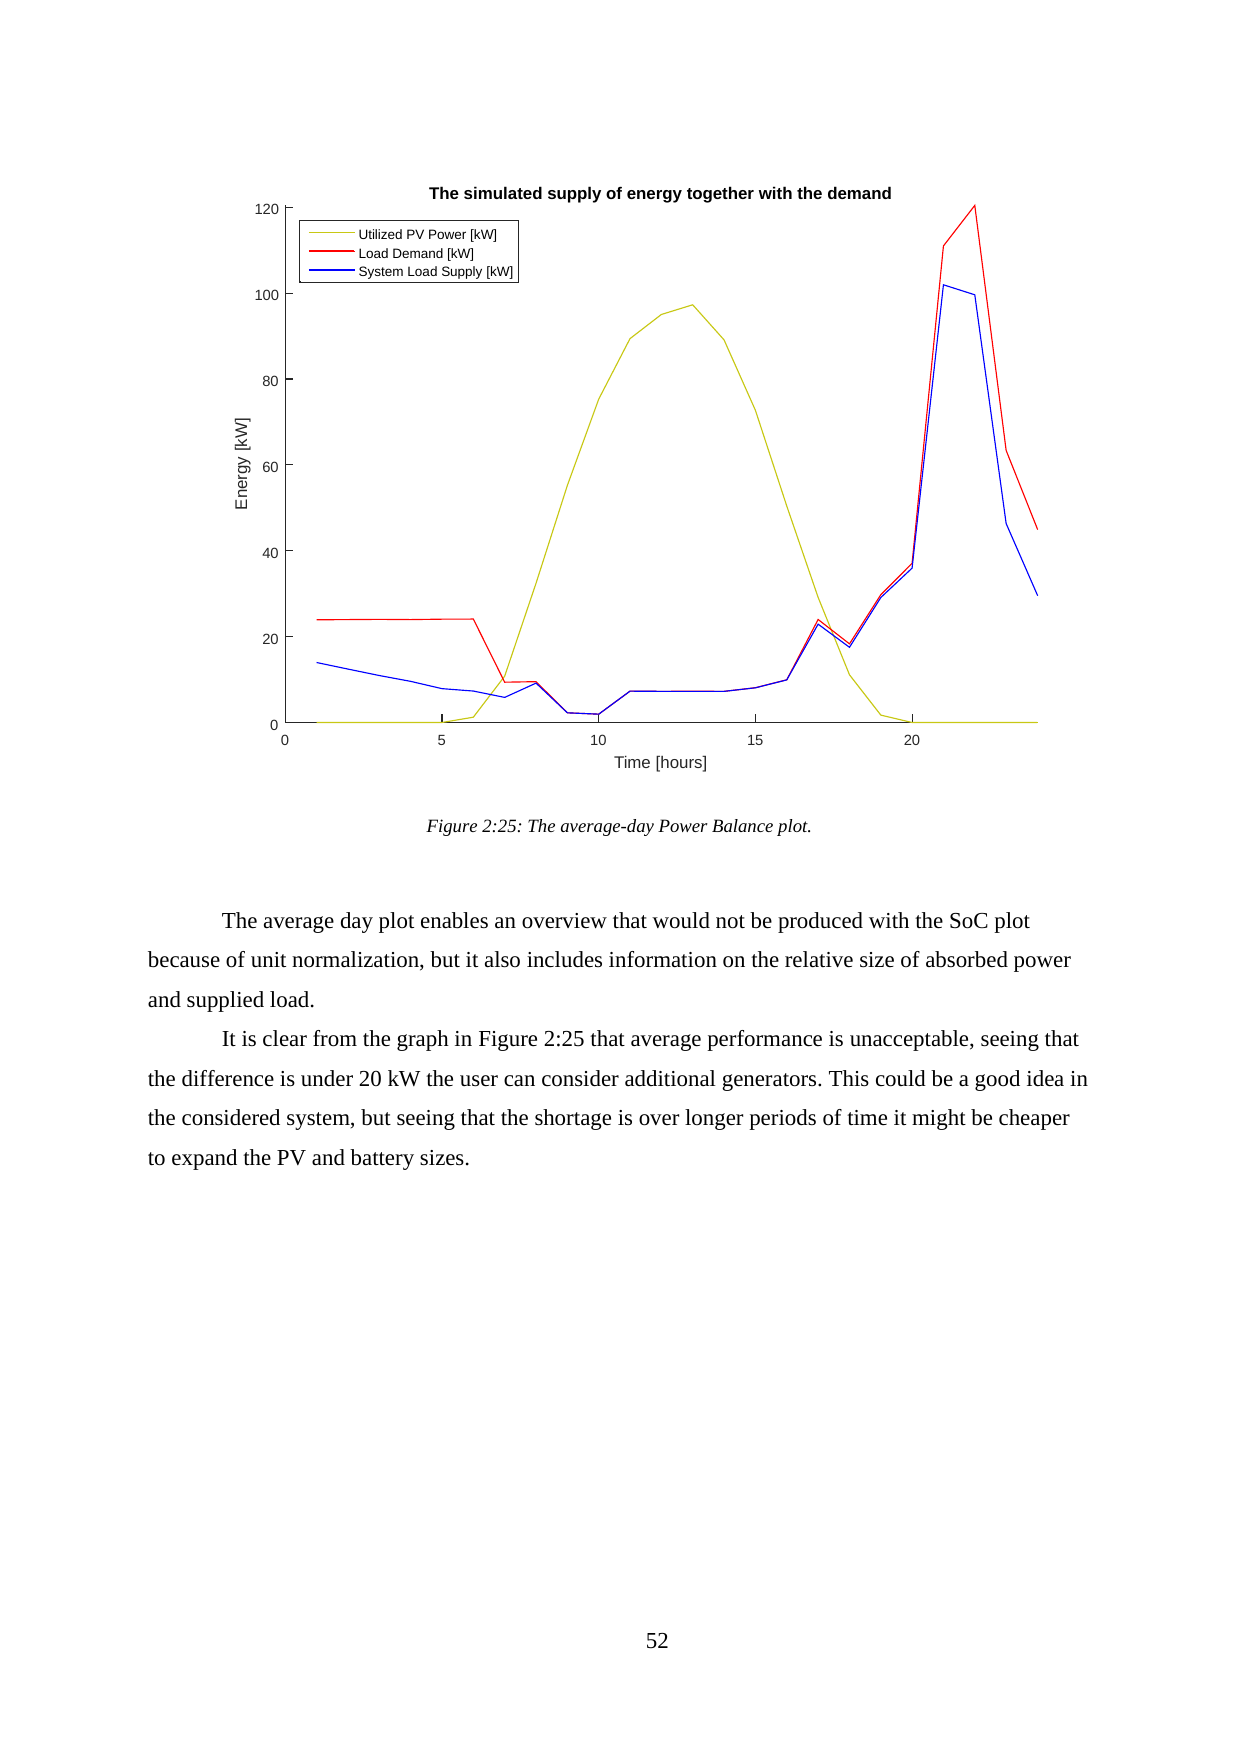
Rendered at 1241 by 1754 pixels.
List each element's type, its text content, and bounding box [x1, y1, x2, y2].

text It is clear from the graph in Figure 2:25 that average performance is unacceptable, seeing that the difference is under 20 kW the user can consider additional generators. This could be a good idea in the considered system, but seeing that the shortage is over longer periods of time it might be cheaper to expand the PV and battery sizes. [148, 1026, 1092, 1170]
table_header Figure 2:25: The average-day Power Balance plot. [148, 148, 1092, 857]
text The average day plot enables an overview that would not be produced with the SoC plot because of unit normalization, but it also includes information on the relative size of absorbed power and supplied load. [148, 907, 1092, 1012]
